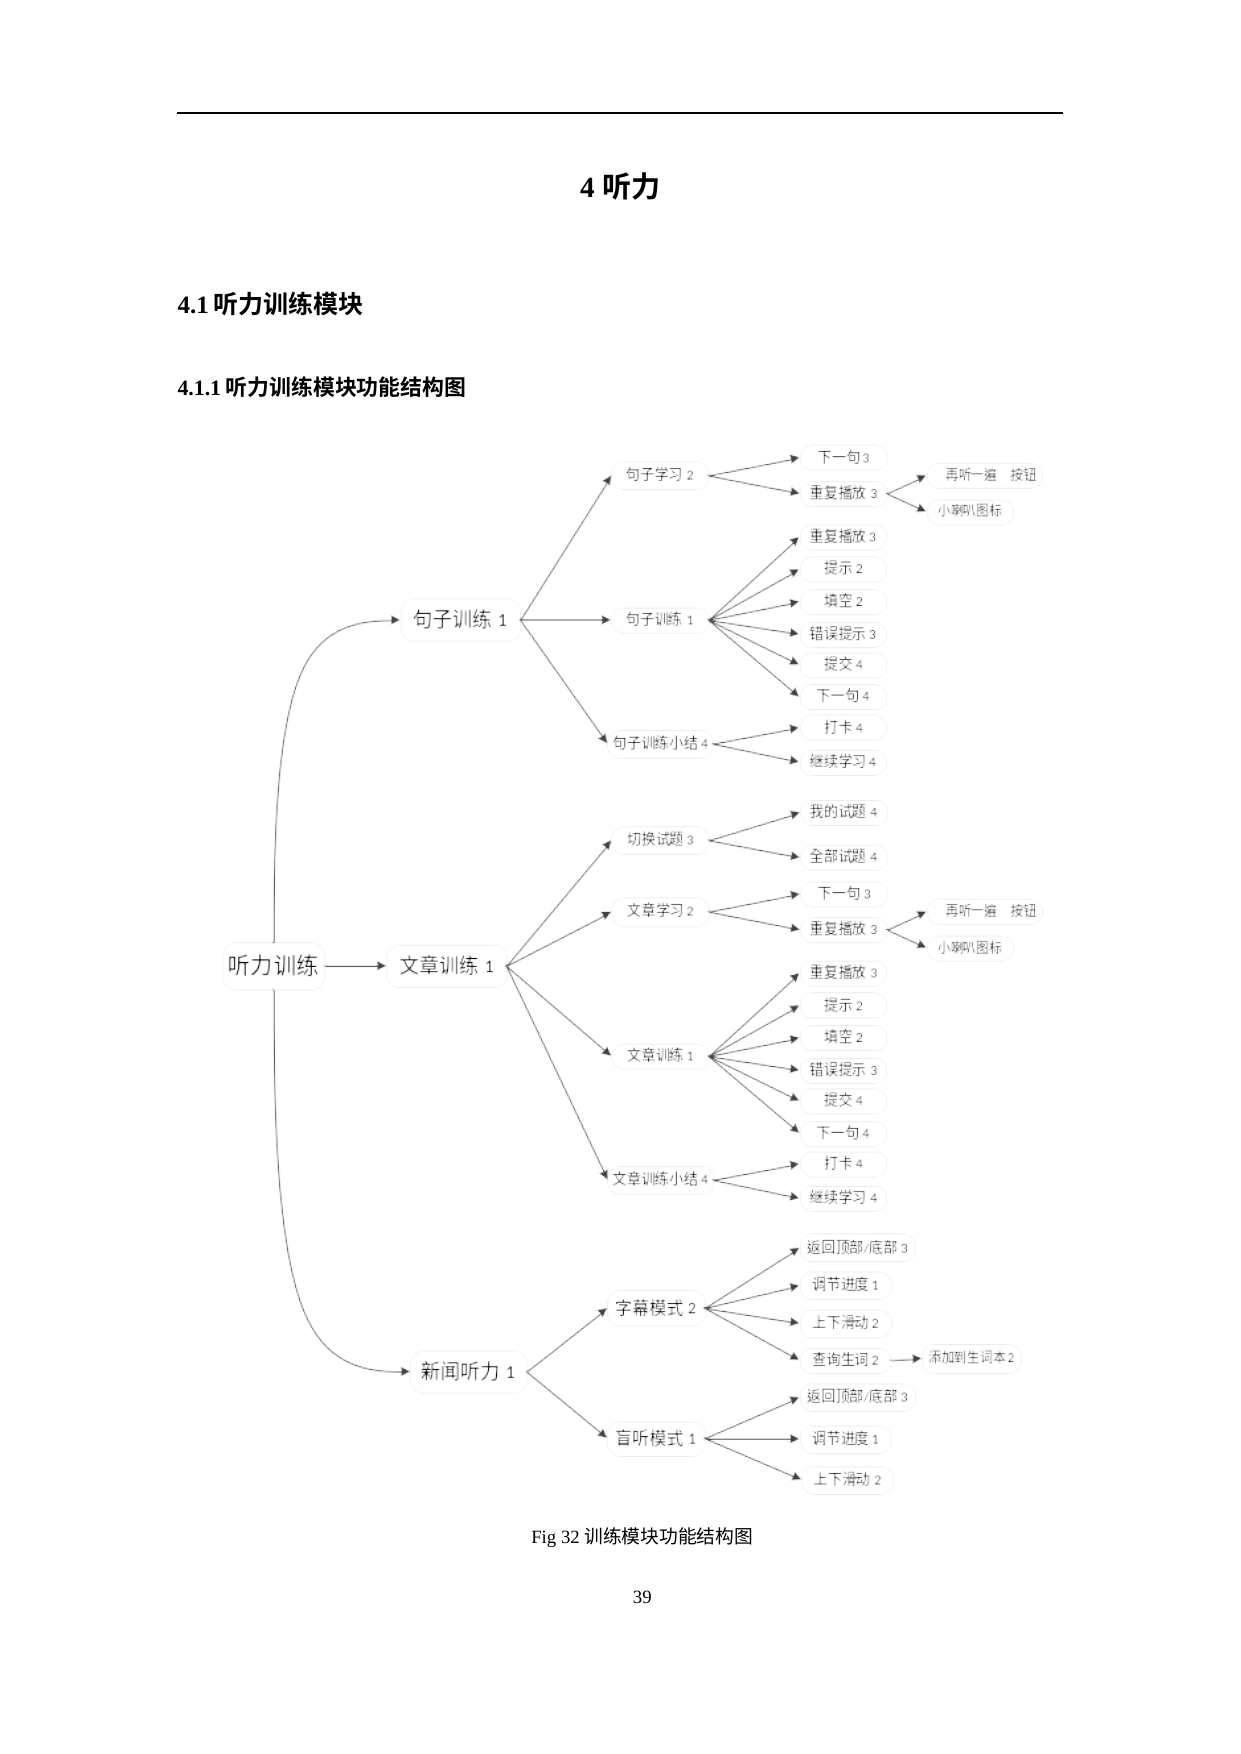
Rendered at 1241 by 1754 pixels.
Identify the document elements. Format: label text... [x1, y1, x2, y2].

subtitle 4.1.1听力训练模块功能结构图 [177, 370, 1063, 402]
text Fig 32 训练模块功能结构图 [177, 1519, 1063, 1552]
subtitle 4.1听力训练模块 [177, 271, 1063, 336]
subtitle 4 听力 [177, 152, 1063, 217]
